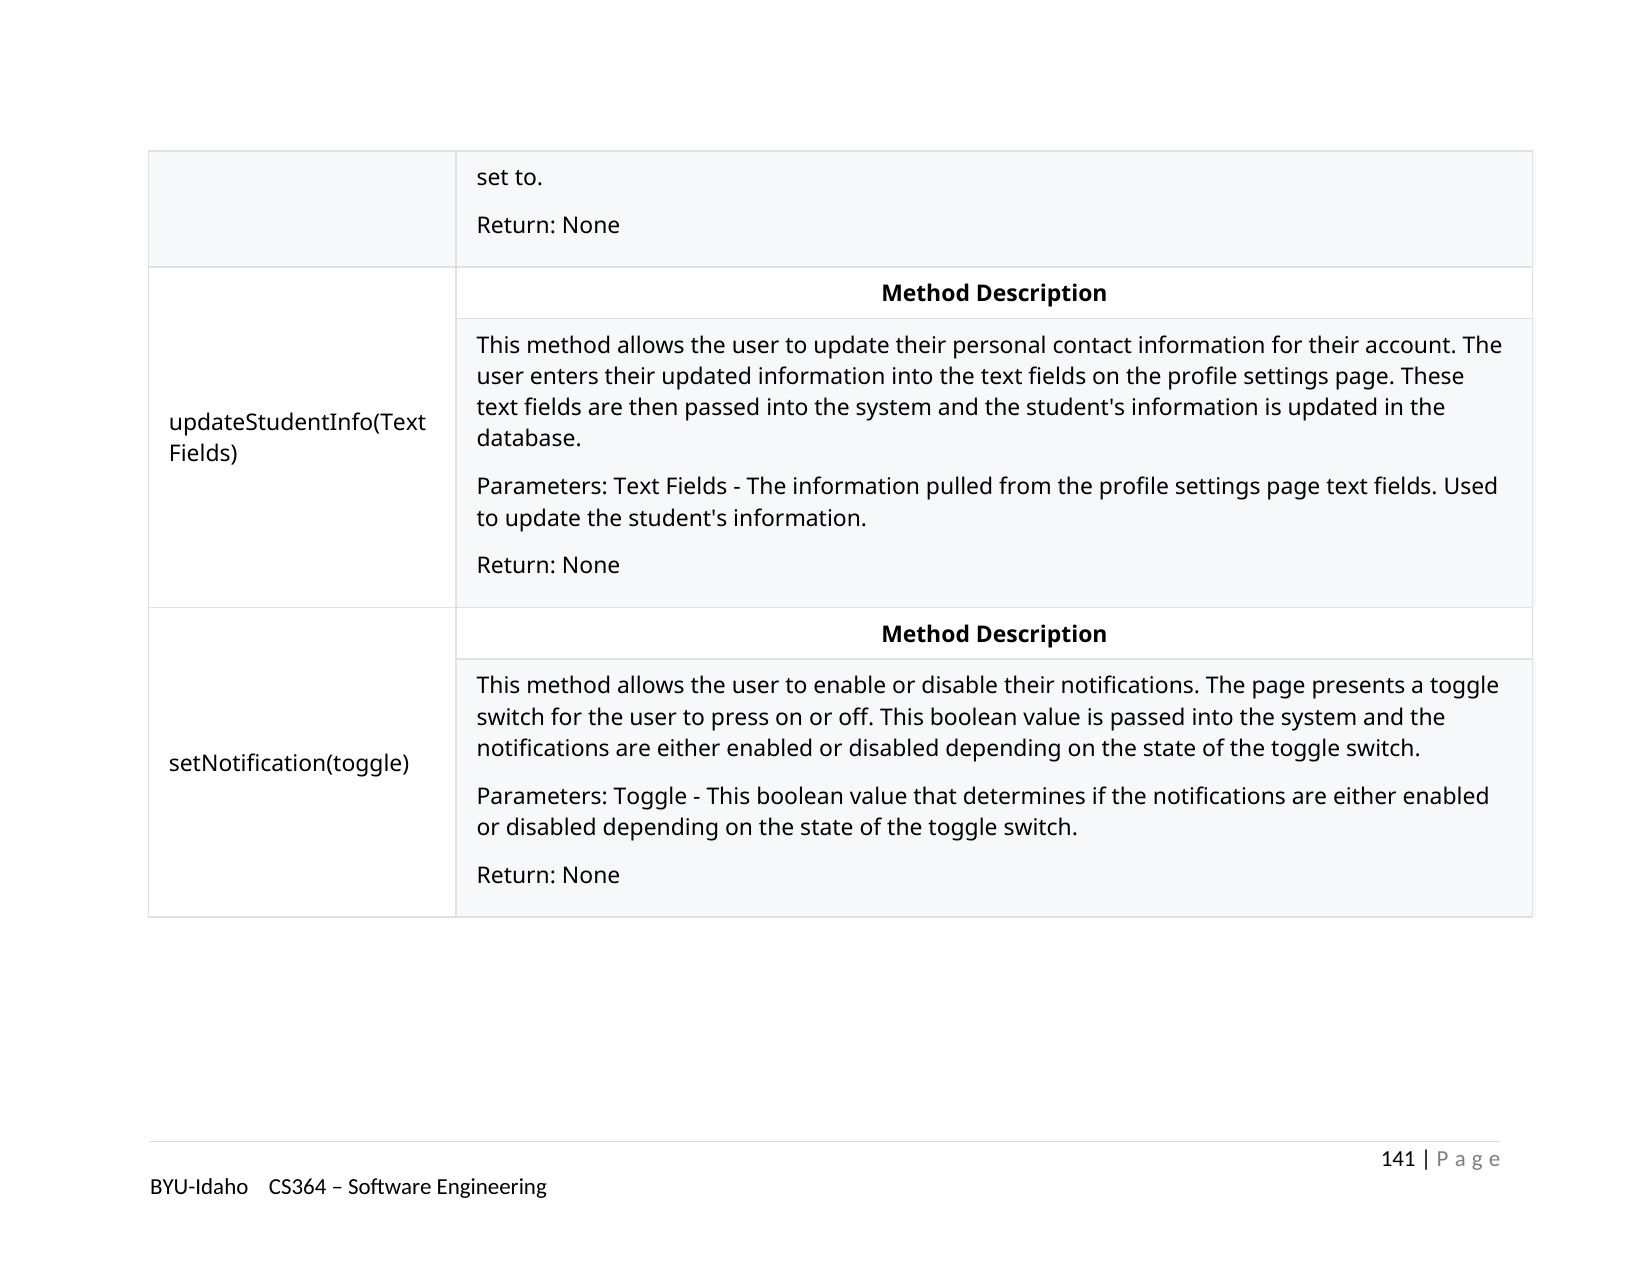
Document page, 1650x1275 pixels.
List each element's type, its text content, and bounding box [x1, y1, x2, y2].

table_cell Method Description [457, 608, 1532, 658]
table_cell This method allows the user to update their personal contact information for their account. The user enters their updated information into the text fields on the profile settings page. These text fields are then passed into the system and the student's information is updated in the database. Parameters: Text Fields - The information pulled from the profile settings page text fields. Used to update the student's information. Return: None [457, 319, 1532, 607]
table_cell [457, 152, 1532, 266]
table_cell This method allows the user to enable or disable their notifications. The page presents a toggle switch for the user to press on or off. This boolean value is passed into the system and the notifications are either enabled or disabled depending on the state of the toggle switch. Parameters: Toggle - This boolean value that determines if the notifications are either enabled or disabled depending on the state of the toggle switch. Return: None [457, 660, 1532, 916]
table_cell updateStudentInfo(Text Fields) [149, 268, 455, 607]
table_cell Method Description [457, 268, 1532, 318]
table_cell setNotification(toggle) [149, 608, 455, 916]
